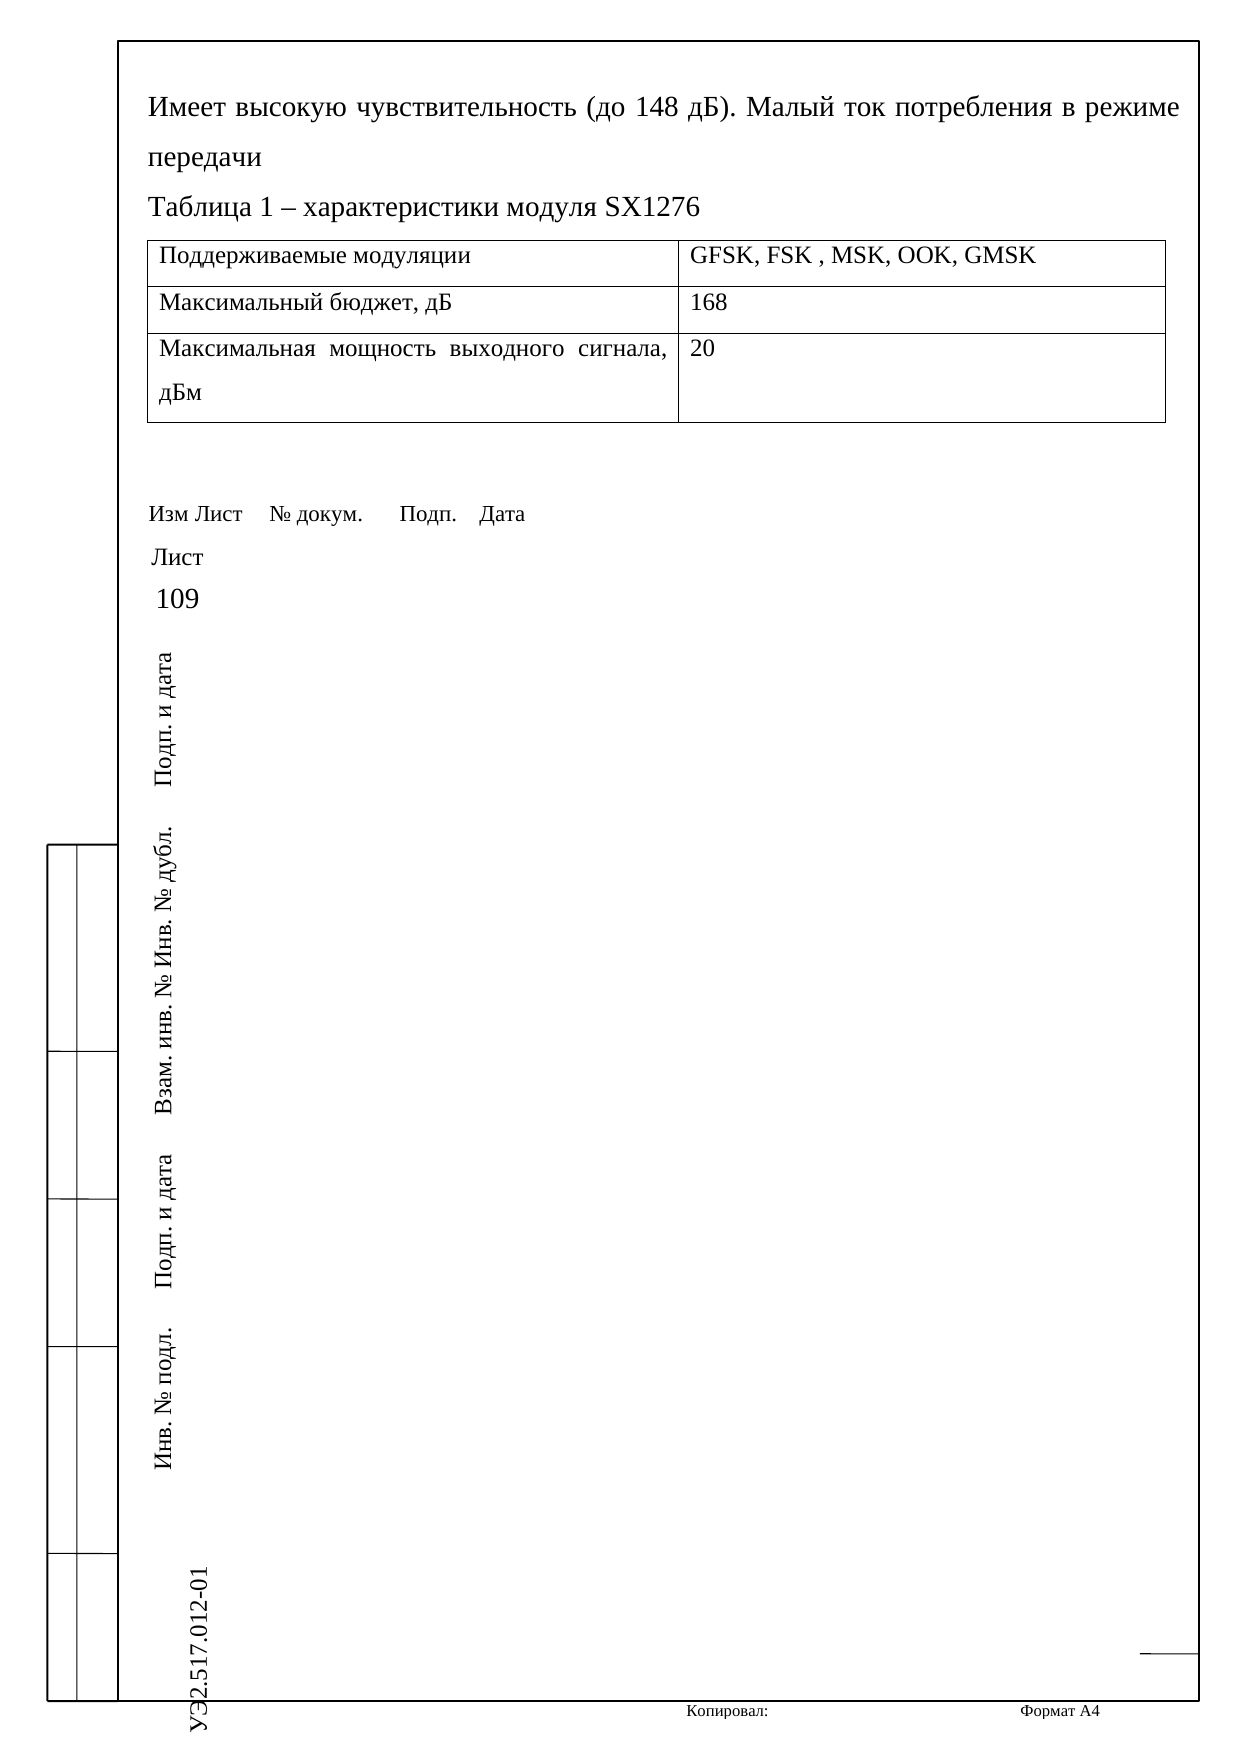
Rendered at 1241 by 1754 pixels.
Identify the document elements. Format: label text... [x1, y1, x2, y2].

table_cell 168 [679, 287, 1165, 332]
table_cell Максимальная мощность выходного сигнала, дБм [148, 334, 678, 422]
table_header GFSK, FSK , MSK, OOK, GMSK [679, 241, 1165, 286]
text Таблица 1 – характеристики модуля SX1276 [148, 189, 1181, 223]
table_cell 20 [679, 334, 1165, 422]
table_cell Максимальный бюджет, дБ [148, 287, 678, 332]
table_header Поддерживаемые модуляции [148, 241, 678, 286]
text SX1276 представляет собой радиомодуль поддерживающий модуляции LoRa, FSK. Данный модуль может обеспечить бюджет канала связи до 168 дБ. Имеет высокую чувствительность (до 148 дБ). Малый ток потребления в режиме передачи [148, 89, 1181, 172]
